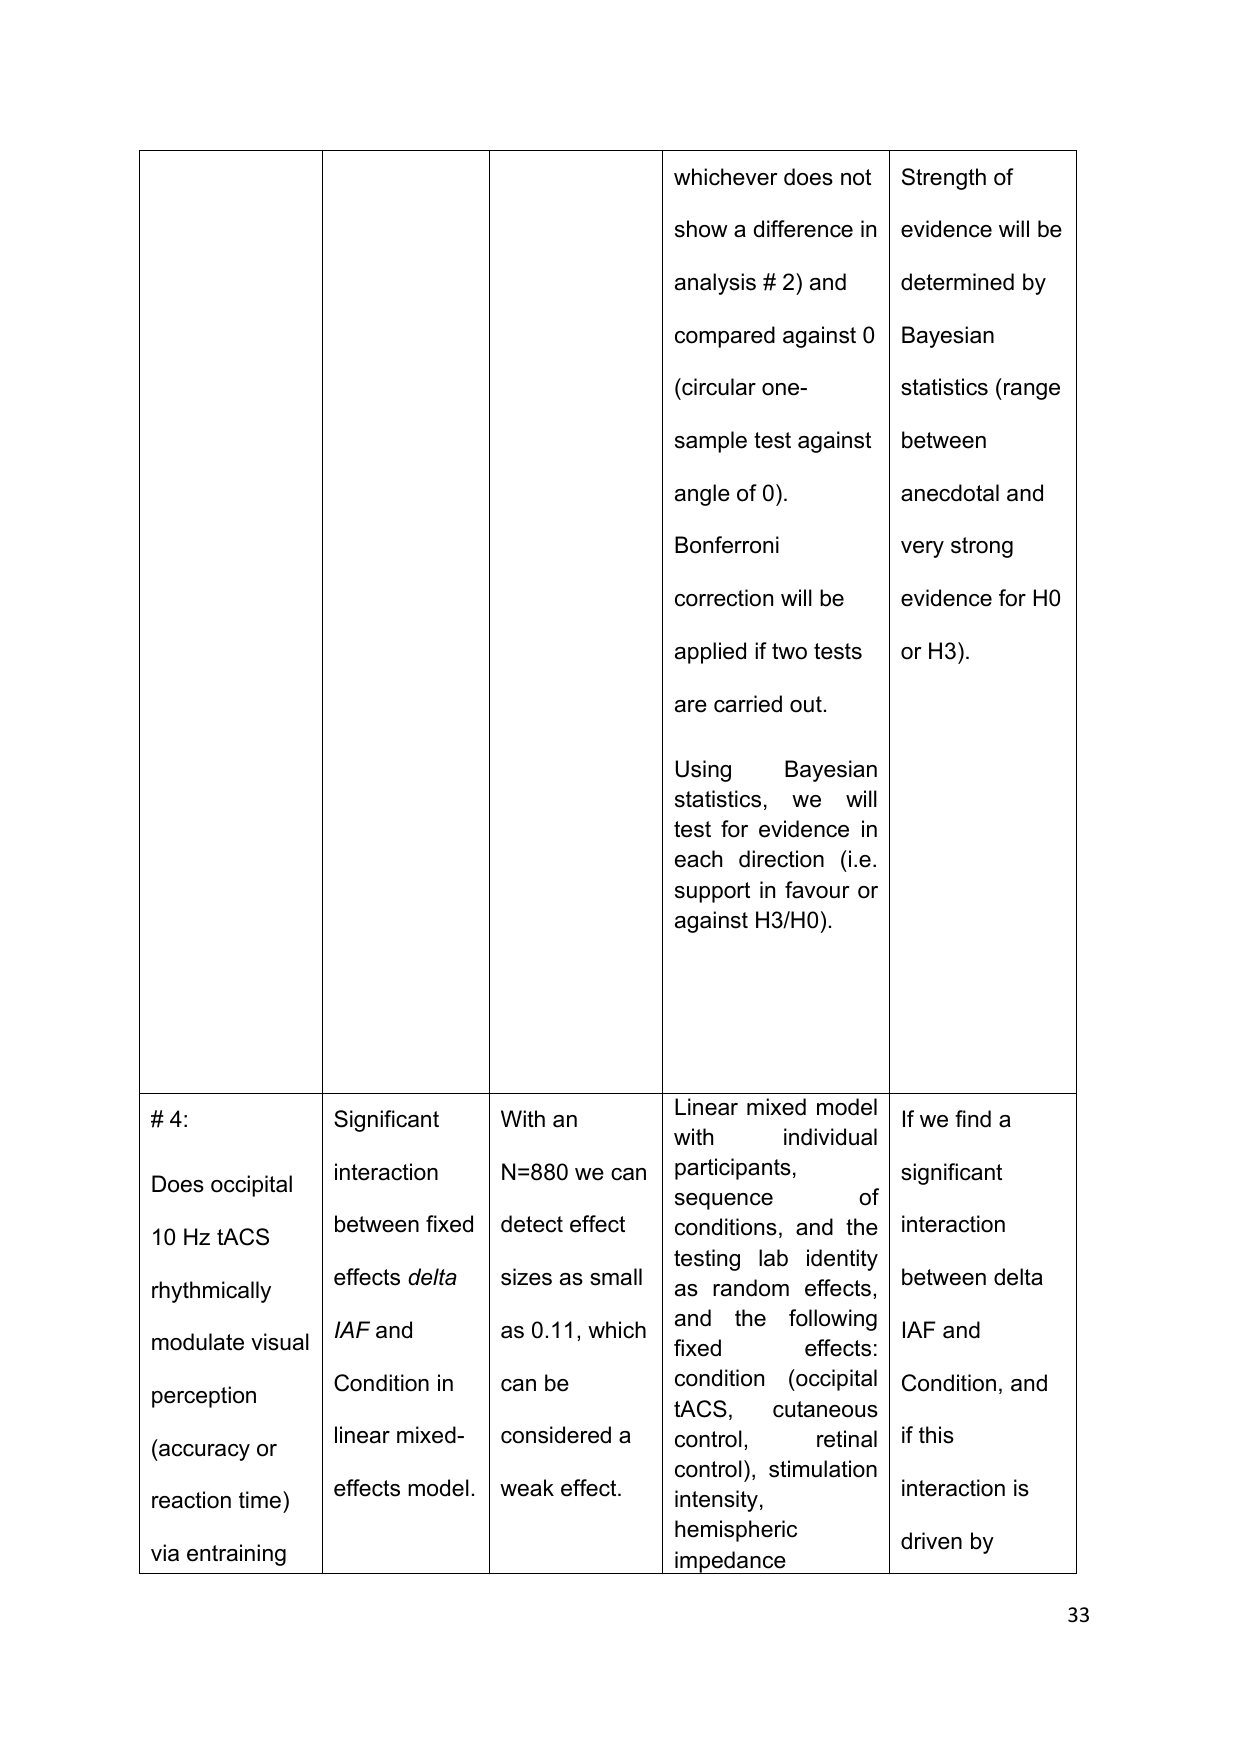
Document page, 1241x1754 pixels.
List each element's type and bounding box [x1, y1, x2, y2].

table_cell [490, 1094, 662, 1573]
table_cell [890, 151, 1076, 1092]
table_cell [323, 1094, 489, 1573]
table_cell [490, 151, 662, 1092]
table_cell [663, 151, 889, 1092]
table_cell [140, 151, 322, 1092]
table_cell [323, 151, 489, 1092]
table_cell [890, 1094, 1076, 1573]
table_cell [663, 1094, 889, 1573]
table_cell [140, 1094, 322, 1573]
